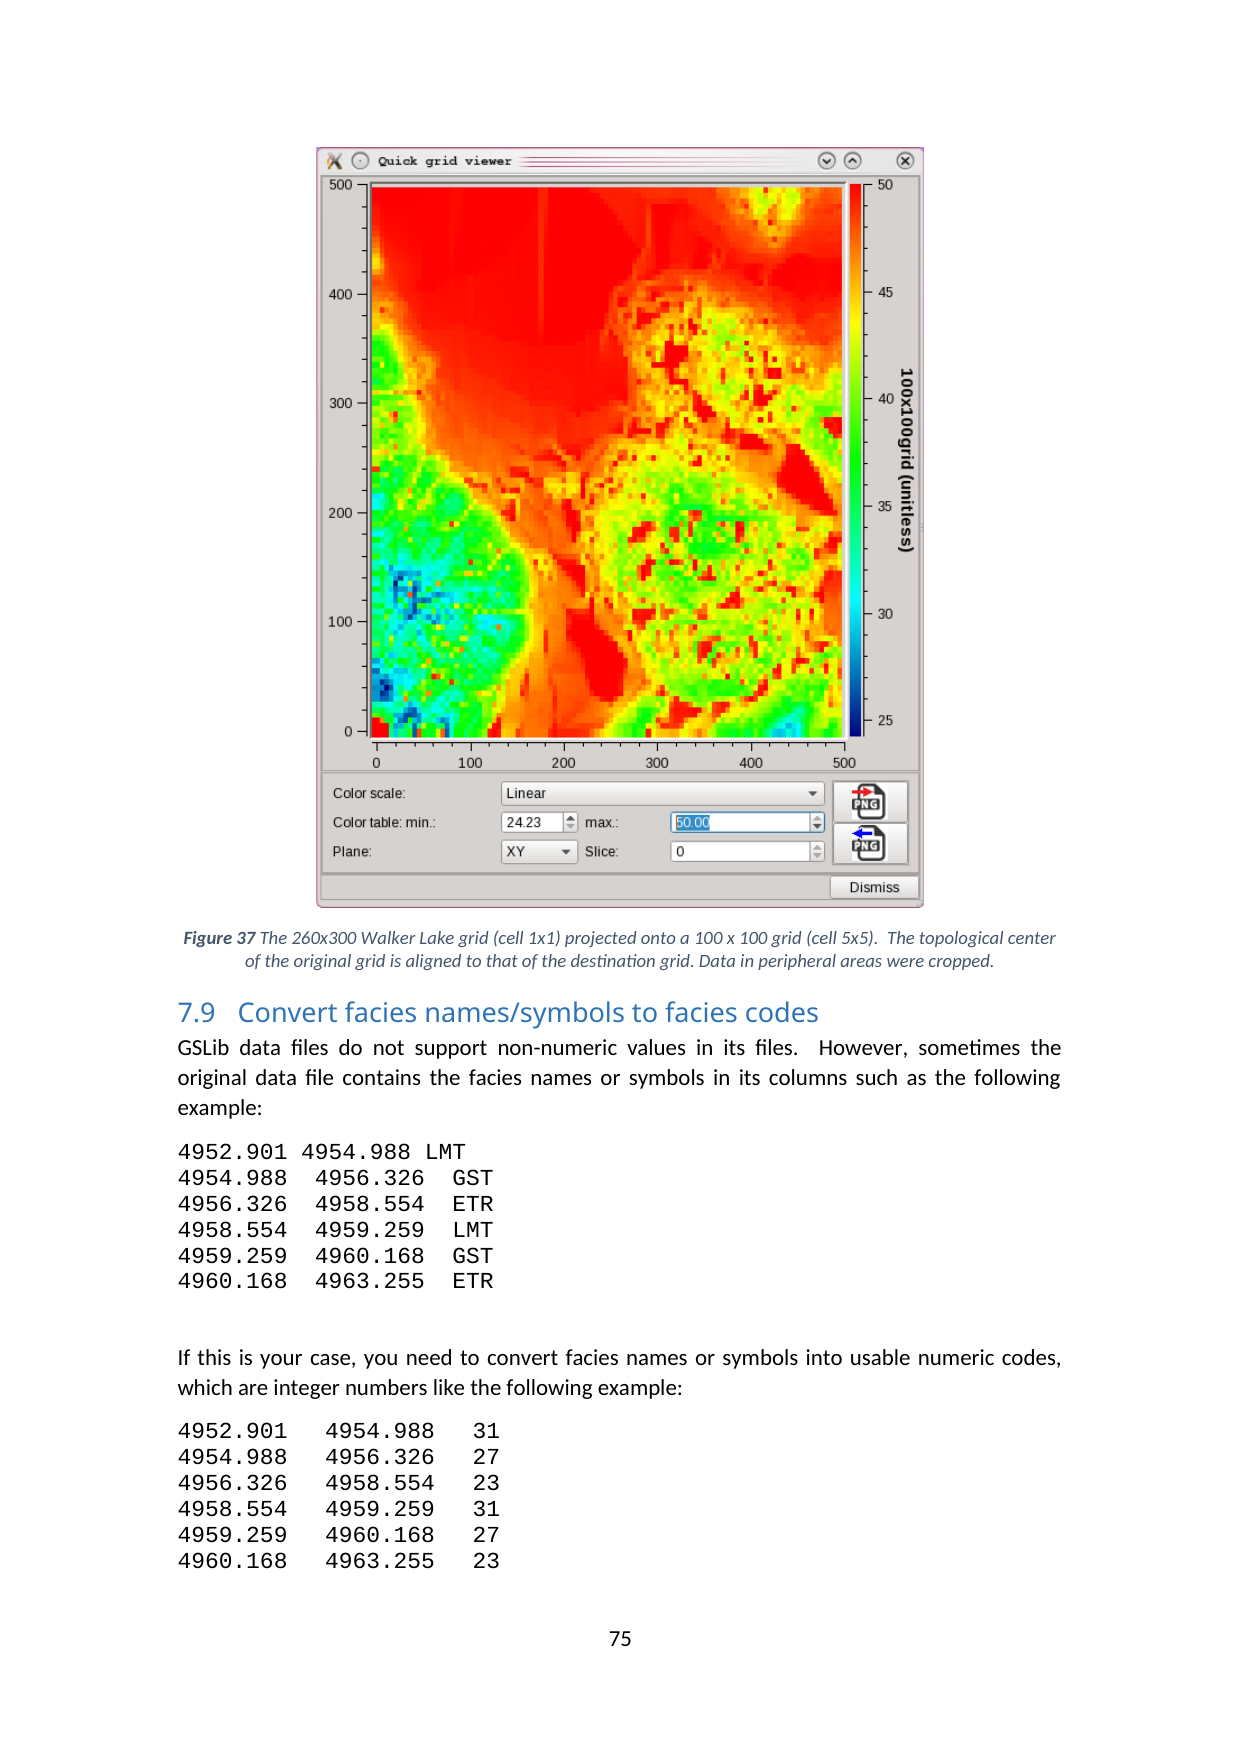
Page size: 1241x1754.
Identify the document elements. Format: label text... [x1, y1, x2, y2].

text 4959.259 4960.168 27 [177, 1523, 1063, 1549]
text 4956.326 4958.554 ETR [177, 1192, 1063, 1218]
text 4958.554 4959.259 31 [177, 1498, 1063, 1523]
text Figure 37 The 260x300 Walker Lake grid (cell 1x1) projected onto a 100 x 100 grid (cell 5x5). The topological center of the original grid is aligned to that of the destination grid. Data in peripheral areas were cropped. [177, 926, 1063, 972]
text 4952.901 4954.988 LMT [177, 1140, 1063, 1166]
subtitle Convert facies names/symbols to facies codes [177, 993, 1063, 1030]
text 4956.326 4958.554 23 [177, 1472, 1063, 1498]
text 4958.554 4959.259 LMT [177, 1218, 1063, 1244]
picture [316, 147, 924, 908]
text If this is your case, you need to convert facies names or symbols into usable numeric codes, which are integer numbers like the following example: [177, 1343, 1063, 1401]
text 4954.988 4956.326 27 [177, 1446, 1063, 1472]
text 4954.988 4956.326 GST [177, 1166, 1063, 1192]
text 4960.168 4963.255 ETR [177, 1270, 1063, 1296]
text GSLib data files do not support non-numeric values in its files. However, sometimes the original data file contains the facies names or symbols in its columns such as the following example: [177, 1033, 1063, 1121]
text 4952.901 4954.988 31 [177, 1420, 1063, 1446]
text 4960.168 4963.255 23 [177, 1549, 1063, 1575]
text 4959.259 4960.168 GST [177, 1244, 1063, 1270]
